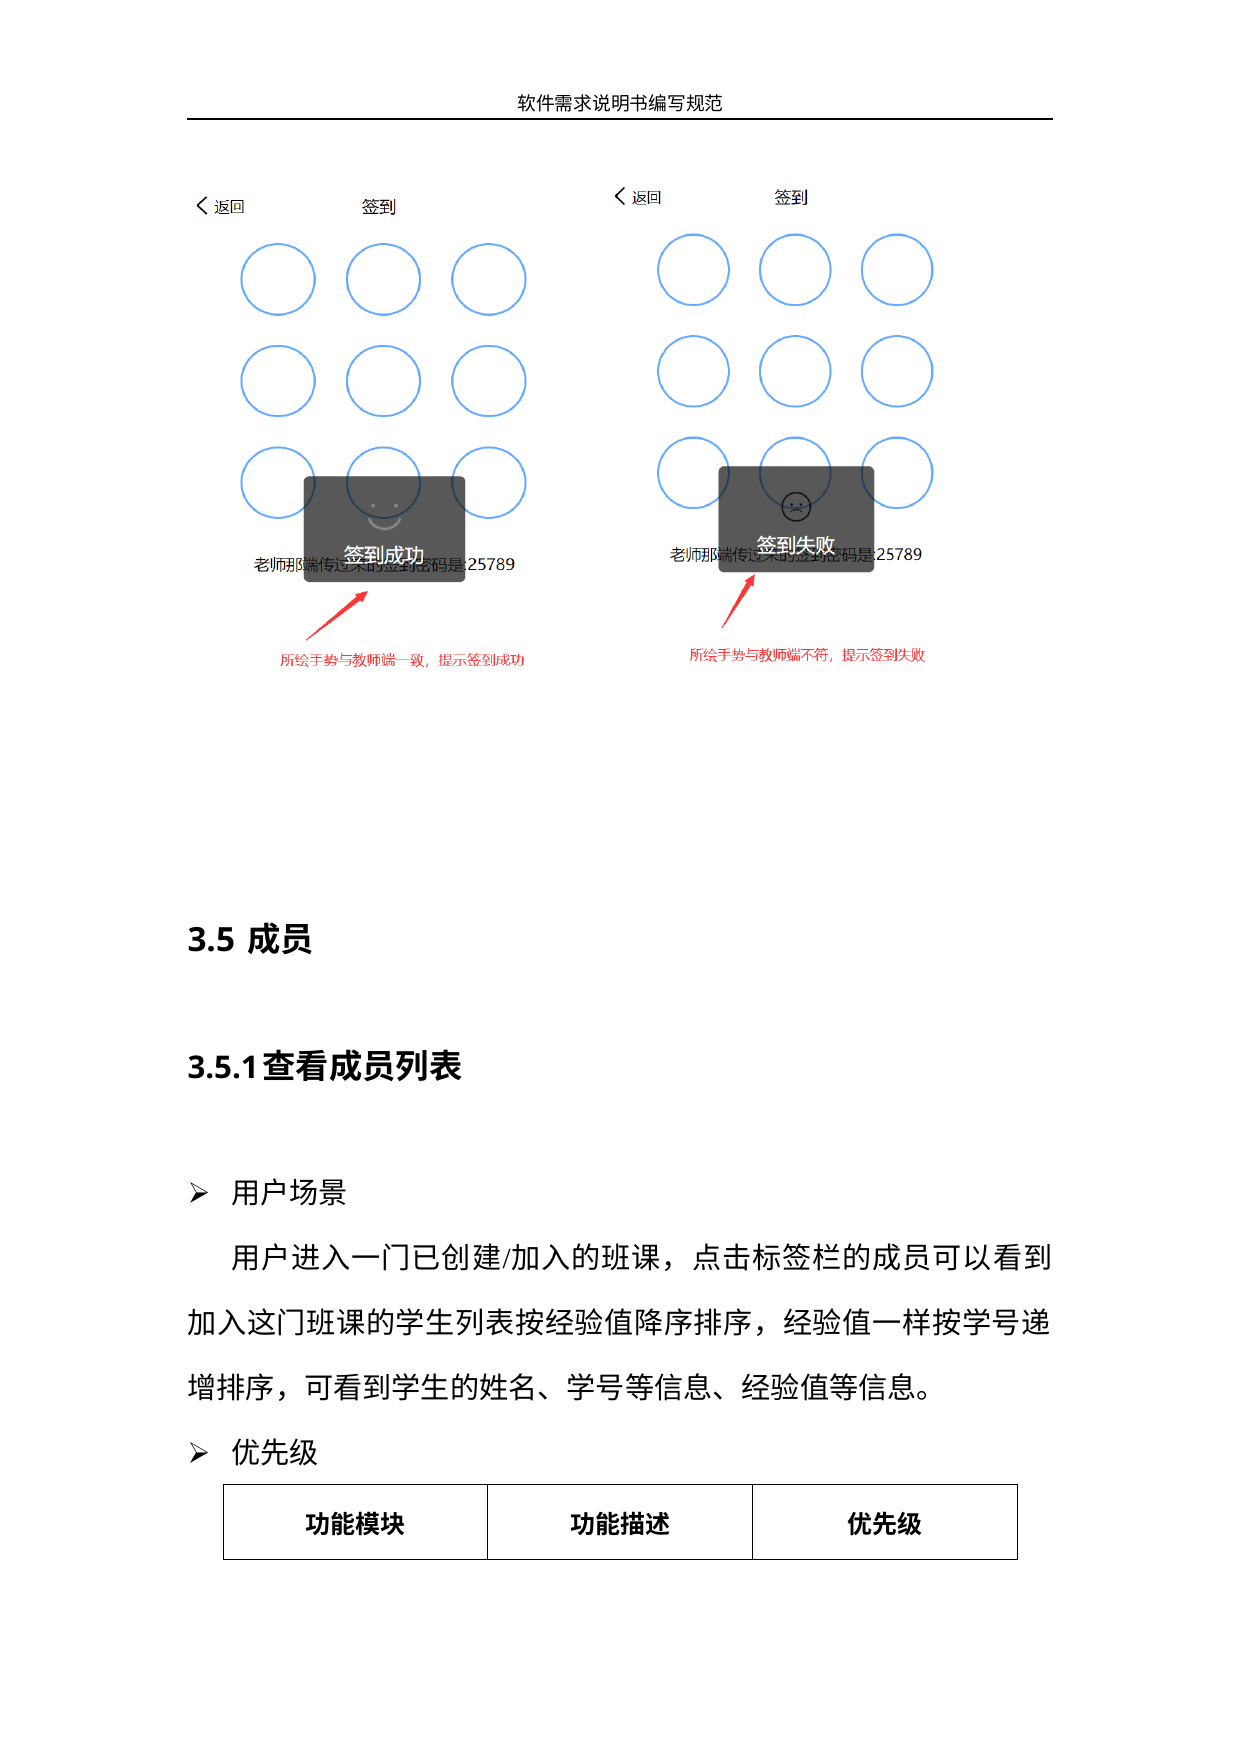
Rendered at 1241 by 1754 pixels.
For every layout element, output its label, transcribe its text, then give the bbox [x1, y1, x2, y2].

text 用户进入一门已创建/加入的班课，点击标签栏的成员可以看到加入这门班课的学生列表按经验值降序排序，经验值一样按学号递增排序，可看到学生的姓名、学号等信息、经验值等信息。 [187, 1224, 1053, 1419]
table_header 功能模块 [224, 1485, 487, 1558]
picture [187, 186, 580, 863]
picture [607, 176, 987, 863]
subtitle 成员 [187, 904, 1053, 969]
table_header 功能描述 [488, 1485, 752, 1558]
subtitle 查看成员列表 [187, 1031, 1053, 1096]
table_header 优先级 [753, 1485, 1017, 1558]
list 优先级 [187, 1419, 1053, 1484]
list 用户场景 [187, 1159, 1053, 1224]
